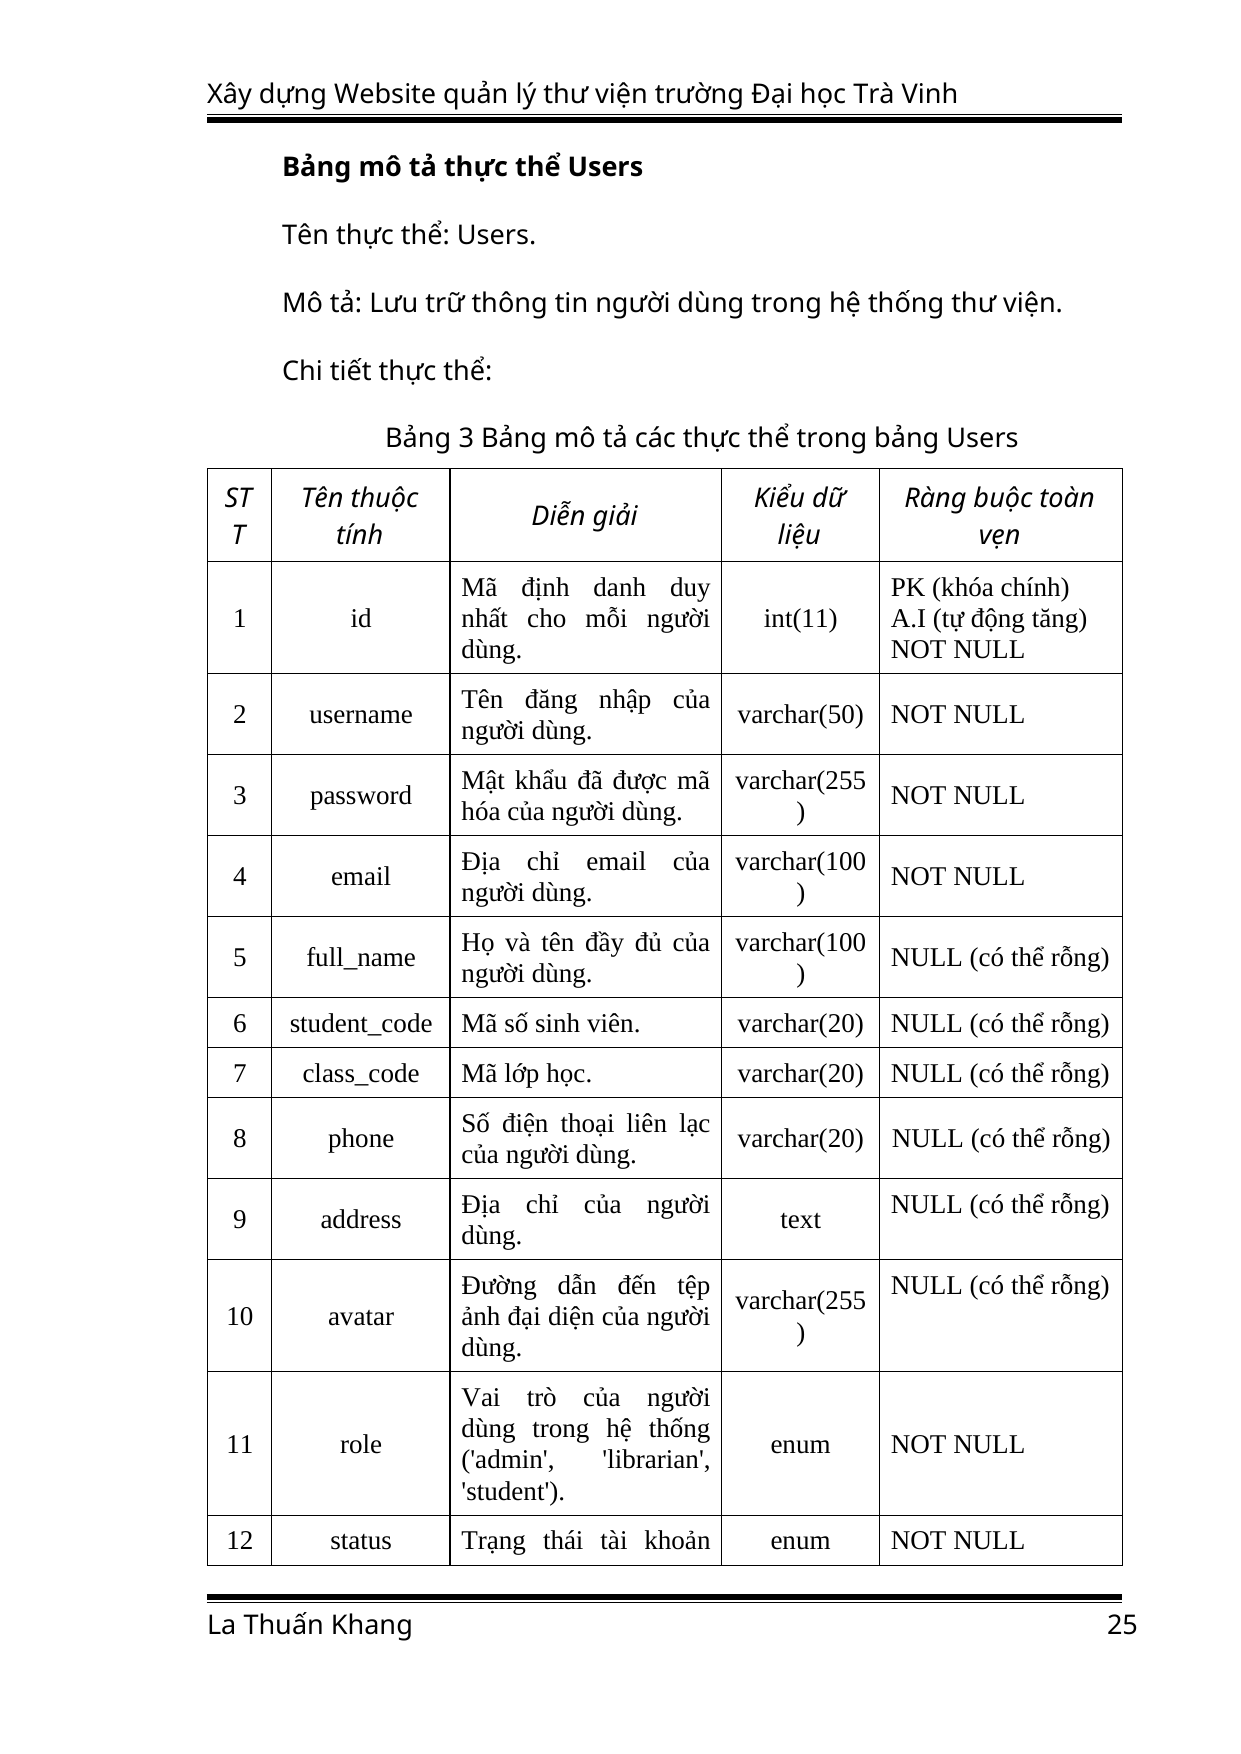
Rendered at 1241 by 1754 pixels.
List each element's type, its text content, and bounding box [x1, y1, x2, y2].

table_cell text [722, 1179, 879, 1259]
table_header Kiểu dữ liệu [722, 469, 879, 561]
table_cell NOT NULL [880, 836, 1122, 916]
table_cell NULL (có thể rỗng) [880, 917, 1122, 997]
table_cell NOT NULL [880, 755, 1122, 835]
table_cell 12 [208, 1516, 271, 1564]
text Bảng 3 Bảng mô tả các thực thể trong bảng Users [207, 419, 1122, 456]
table_cell 7 [208, 1048, 271, 1097]
table_cell NOT NULL [880, 1516, 1122, 1564]
table_cell Tên đăng nhập của người dùng. [451, 674, 721, 754]
table_cell varchar(20) [722, 998, 879, 1047]
table_cell varchar(255) [722, 1260, 879, 1371]
table_cell 2 [208, 674, 271, 754]
table_cell class_code [272, 1048, 449, 1097]
table_cell status [272, 1516, 449, 1564]
table_cell phone [272, 1098, 449, 1178]
table_cell Họ và tên đầy đủ của người dùng. [451, 917, 721, 997]
table_cell PK (khóa chính) A.I (tự động tăng) NOT NULL [880, 562, 1122, 673]
table_cell NULL (có thể rỗng) [880, 1260, 1122, 1371]
table_cell Địa chỉ của người dùng. [451, 1179, 721, 1259]
table_cell 11 [208, 1372, 271, 1514]
table_cell NULL (có thể rỗng) [880, 998, 1122, 1047]
table_cell 1 [208, 562, 271, 673]
table_cell int(11) [722, 562, 879, 673]
table_cell Mật khẩu đã được mã hóa của người dùng. [451, 755, 721, 835]
table_cell 10 [208, 1260, 271, 1371]
text Mô tả: Lưu trữ thông tin người dùng trong hệ thống thư viện. [207, 283, 1122, 320]
table_cell Vai trò của người dùng trong hệ thống ('admin', 'librarian', 'student'). [451, 1372, 721, 1514]
table_header Tên thuộc tính [272, 469, 449, 561]
table_cell id [272, 562, 449, 673]
table_header Ràng buộc toàn vẹn [880, 469, 1122, 561]
table_cell Địa chỉ email của người dùng. [451, 836, 721, 916]
text Tên thực thể: Users. [207, 216, 1122, 252]
table_cell password [272, 755, 449, 835]
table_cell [451, 1516, 721, 1564]
table_cell role [272, 1372, 449, 1514]
table_cell varchar(20) [722, 1048, 879, 1097]
table_cell 8 [208, 1098, 271, 1178]
table_cell varchar(100) [722, 917, 879, 997]
table_cell 9 [208, 1179, 271, 1259]
table_cell 6 [208, 998, 271, 1047]
table_cell enum [722, 1516, 879, 1564]
table_cell varchar(100) [722, 836, 879, 916]
table_cell address [272, 1179, 449, 1259]
table_cell 3 [208, 755, 271, 835]
table_cell NULL (có thể rỗng) [880, 1179, 1122, 1259]
table_cell student_code [272, 998, 449, 1047]
table_cell Mã lớp học. [451, 1048, 721, 1097]
table_header STT [208, 469, 271, 561]
table_cell varchar(255) [722, 755, 879, 835]
table_cell NOT NULL [880, 1372, 1122, 1514]
table_cell 5 [208, 917, 271, 997]
text Bảng mô tả thực thể Users [207, 148, 1122, 184]
table_cell Mã định danh duy nhất cho mỗi người dùng. [451, 562, 721, 673]
table_cell email [272, 836, 449, 916]
table_cell Mã số sinh viên. [451, 998, 721, 1047]
table_cell NULL (có thể rỗng) [880, 1098, 1122, 1178]
table_cell full_name [272, 917, 449, 997]
text Chi tiết thực thể: [207, 351, 1122, 388]
table_cell avatar [272, 1260, 449, 1371]
table_cell enum [722, 1372, 879, 1514]
table_cell username [272, 674, 449, 754]
table_cell varchar(50) [722, 674, 879, 754]
table_cell NULL (có thể rỗng) [880, 1048, 1122, 1097]
table_cell 4 [208, 836, 271, 916]
table_cell varchar(20) [722, 1098, 879, 1178]
table_cell NOT NULL [880, 674, 1122, 754]
table_cell Số điện thoại liên lạc của người dùng. [451, 1098, 721, 1178]
table_cell Đường dẫn đến tệp ảnh đại diện của người dùng. [451, 1260, 721, 1371]
table_header Diễn giải [451, 469, 721, 561]
